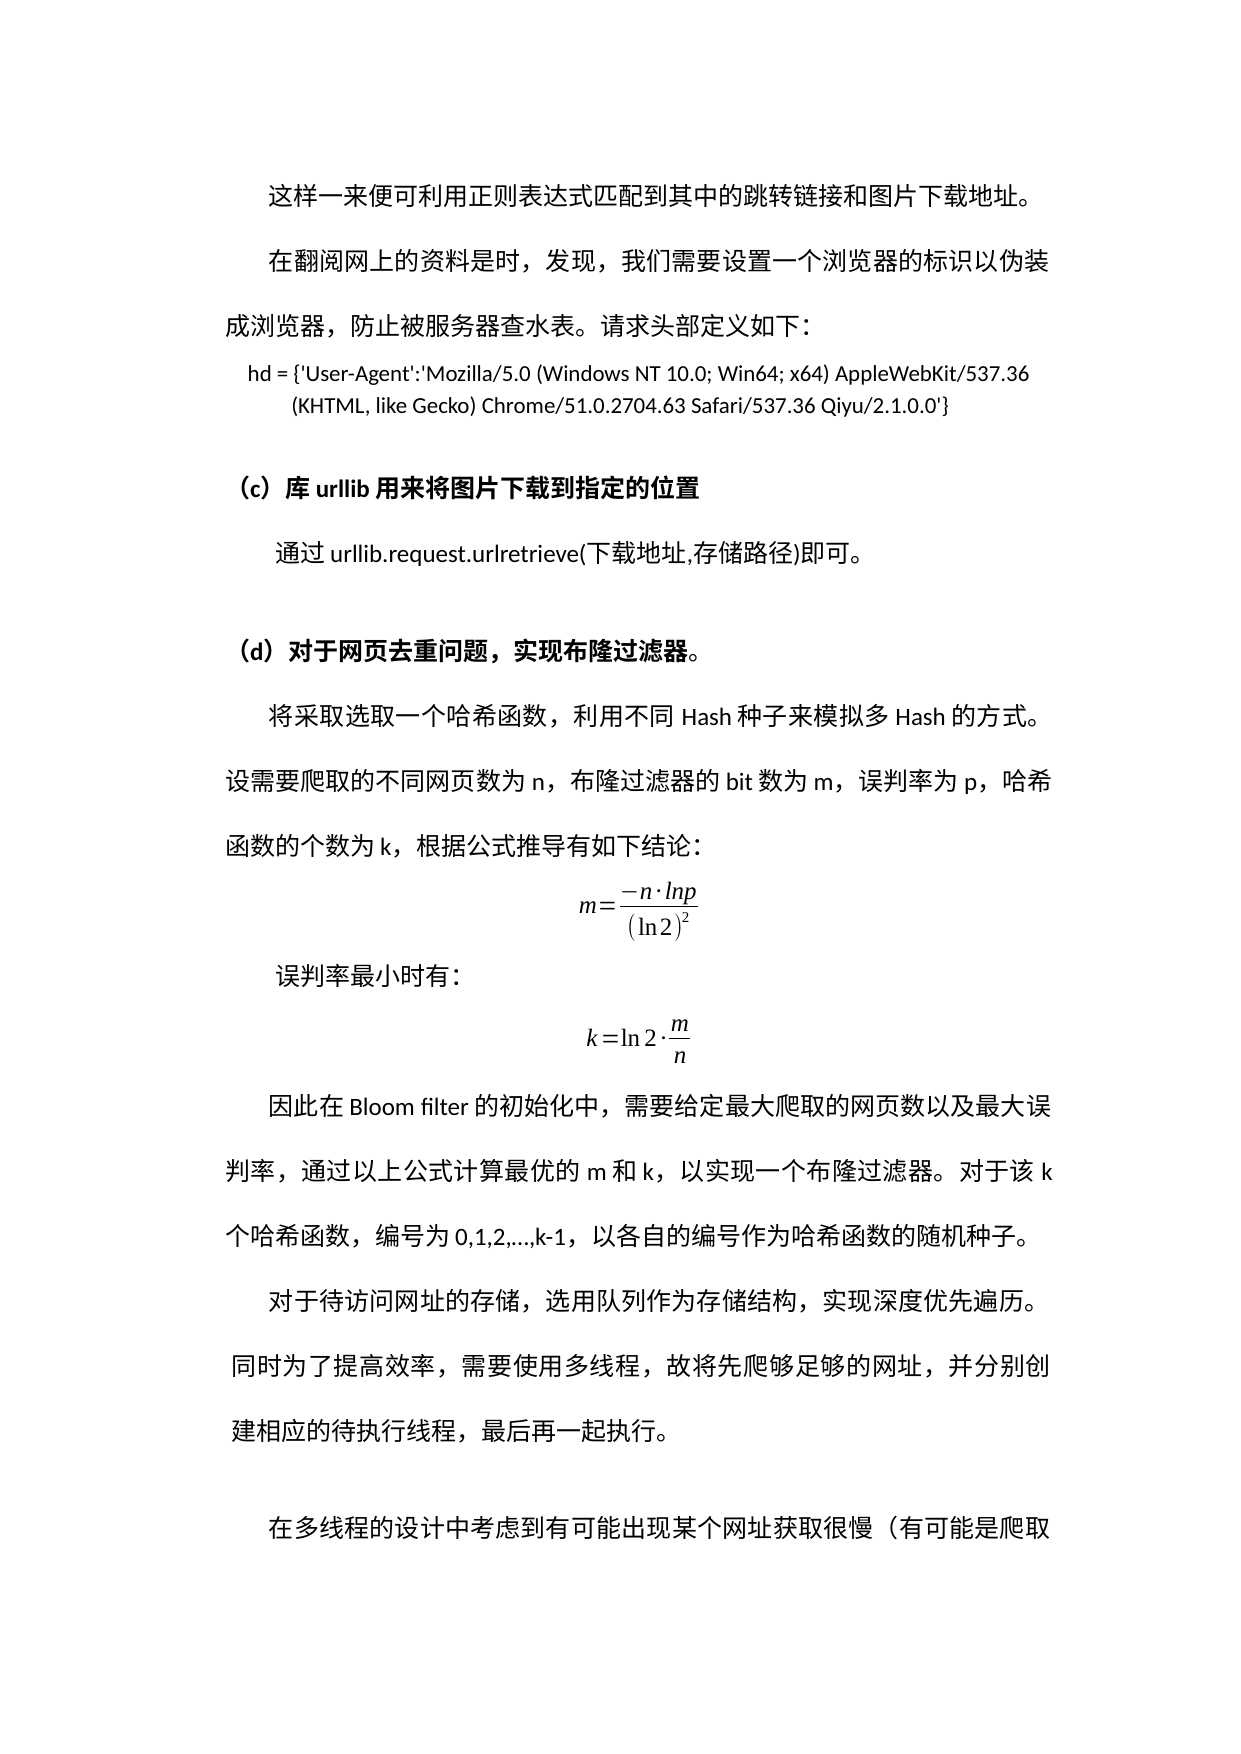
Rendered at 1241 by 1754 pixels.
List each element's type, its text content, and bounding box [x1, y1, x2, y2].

text （c）库urllib用来将图片下载到指定的位置 [187, 454, 1053, 519]
text 对于待访问网址的存储，选用队列作为存储结构，实现深度优先遍历。同时为了提高效率，需要使用多线程，故将先爬够足够的网址，并分别创建相应的待执行线程，最后再一起执行。 [231, 1267, 1053, 1462]
text hd = {'User-Agent':'Mozilla/5.0 (Windows NT 10.0; Win64; x64) AppleWebKit/537.36 (KHTML, like Gecko) Chrome/51.0.2704.63 Safari/537.36 Qiyu/2.1.0.0'} [187, 357, 1053, 422]
text 将采取选取一个哈希函数，利用不同Hash种子来模拟多Hash的方式。设需要爬取的不同网页数为n，布隆过滤器的bit数为m，误判率为p，哈希函数的个数为k，根据公式推导有如下结论： [225, 682, 1053, 877]
text 这样一来便可利用正则表达式匹配到其中的跳转链接和图片下载地址。 [225, 162, 1053, 227]
text 因此在Bloom filter的初始化中，需要给定最大爬取的网页数以及最大误判率，通过以上公式计算最优的m和k，以实现一个布隆过滤器。对于该k个哈希函数，编号为0,1,2,…,k-1，以各自的编号作为哈希函数的随机种子。 [225, 1072, 1053, 1267]
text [225, 1494, 1053, 1559]
text 通过urllib.request.urlretrieve(下载地址,存储路径)即可。 [231, 519, 1053, 584]
text 误判率最小时有： [231, 942, 1053, 1007]
text （d）对于网页去重问题，实现布隆过滤器。 [187, 617, 1053, 682]
text 在翻阅网上的资料是时，发现，我们需要设置一个浏览器的标识以伪装成浏览器，防止被服务器查水表。请求头部定义如下： [225, 227, 1053, 357]
